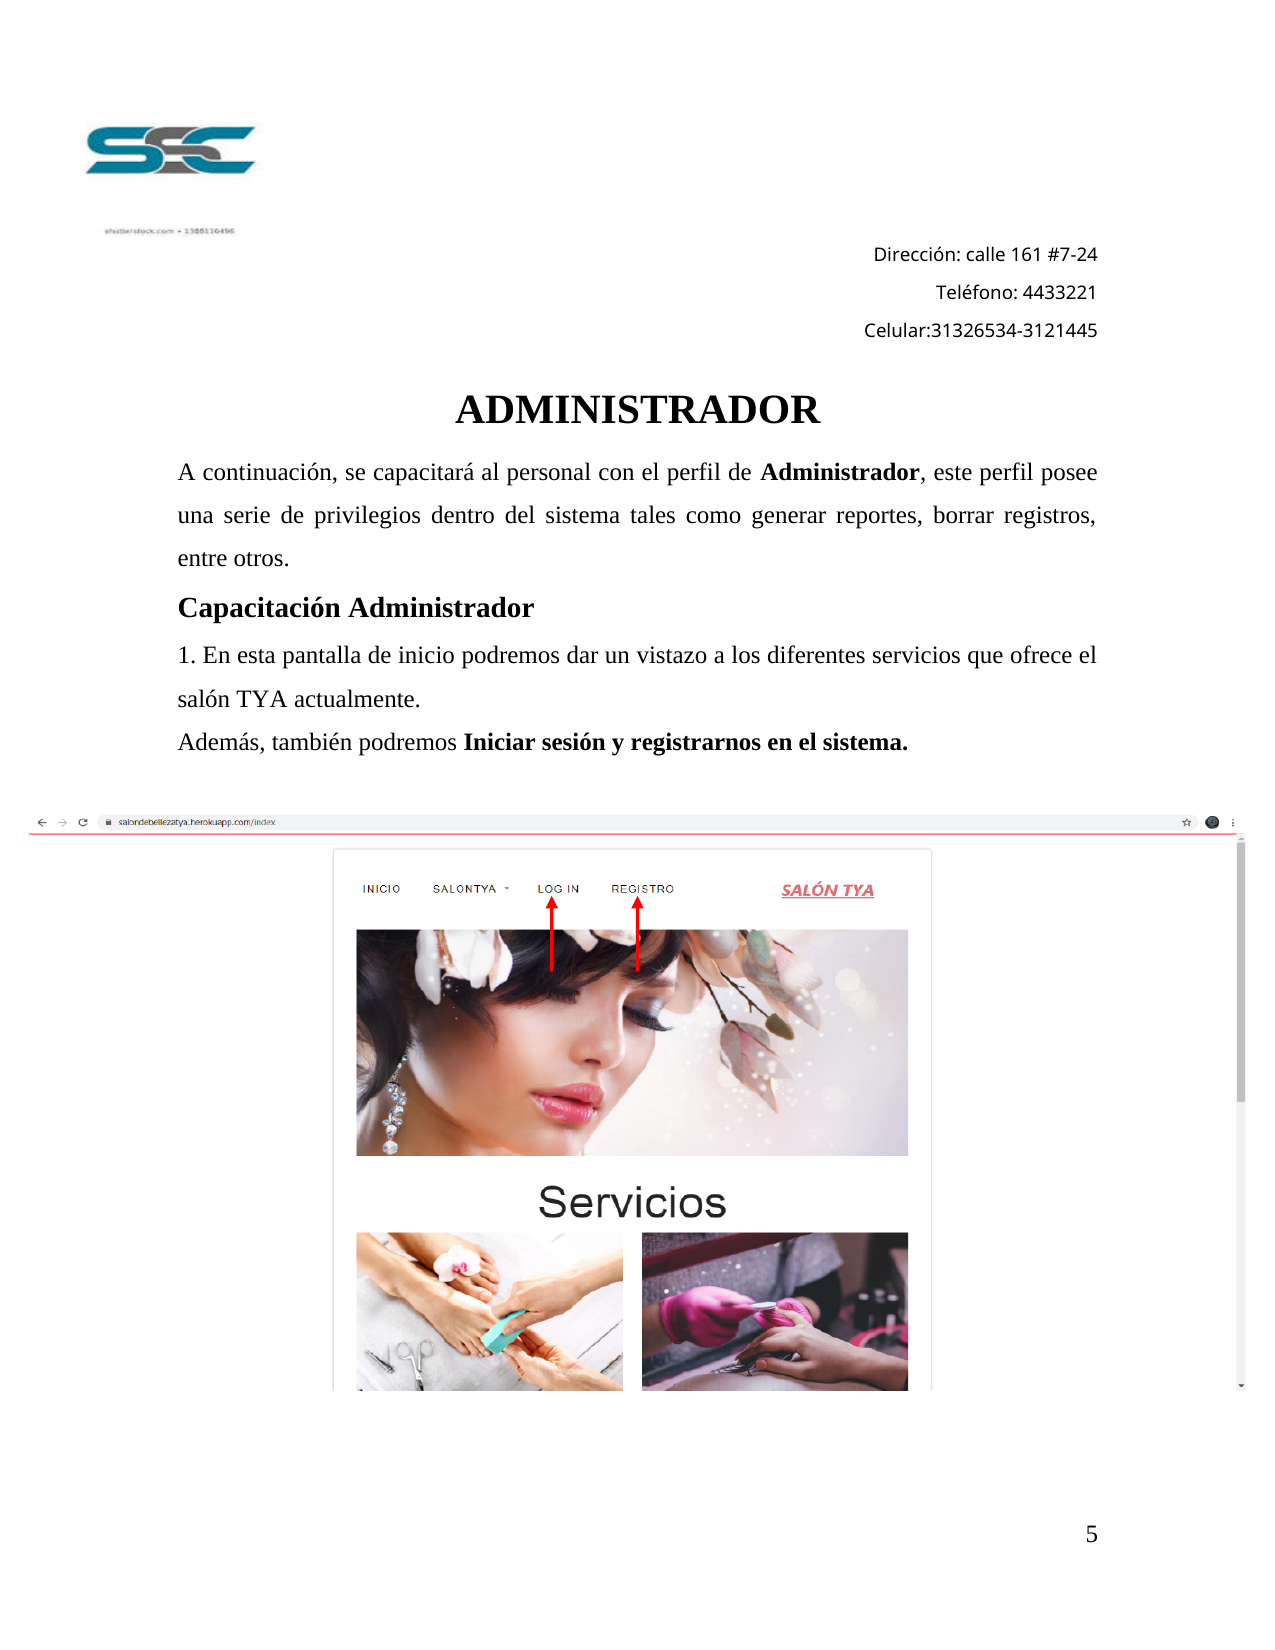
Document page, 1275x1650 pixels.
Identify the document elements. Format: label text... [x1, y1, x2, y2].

subtitle Capacitación Administrador [177, 590, 1098, 624]
text Además, también podremos Iniciar sesión y registrarnos en el sistema. [177, 727, 1098, 756]
text A continuación, se capacitará al personal con el perfil de Administrador, este perfil posee una serie de privilegios dentro del sistema tales como generar reportes, borrar registros, entre otros. [177, 457, 1098, 572]
picture [28, 812, 1246, 1391]
text 1. En esta pantalla de inicio podremos dar un vistazo a los diferentes servicios que ofrece el salón TYA actualmente. [177, 641, 1098, 712]
subtitle ADMINISTRADOR [177, 385, 1098, 433]
picture [39, 75, 302, 237]
